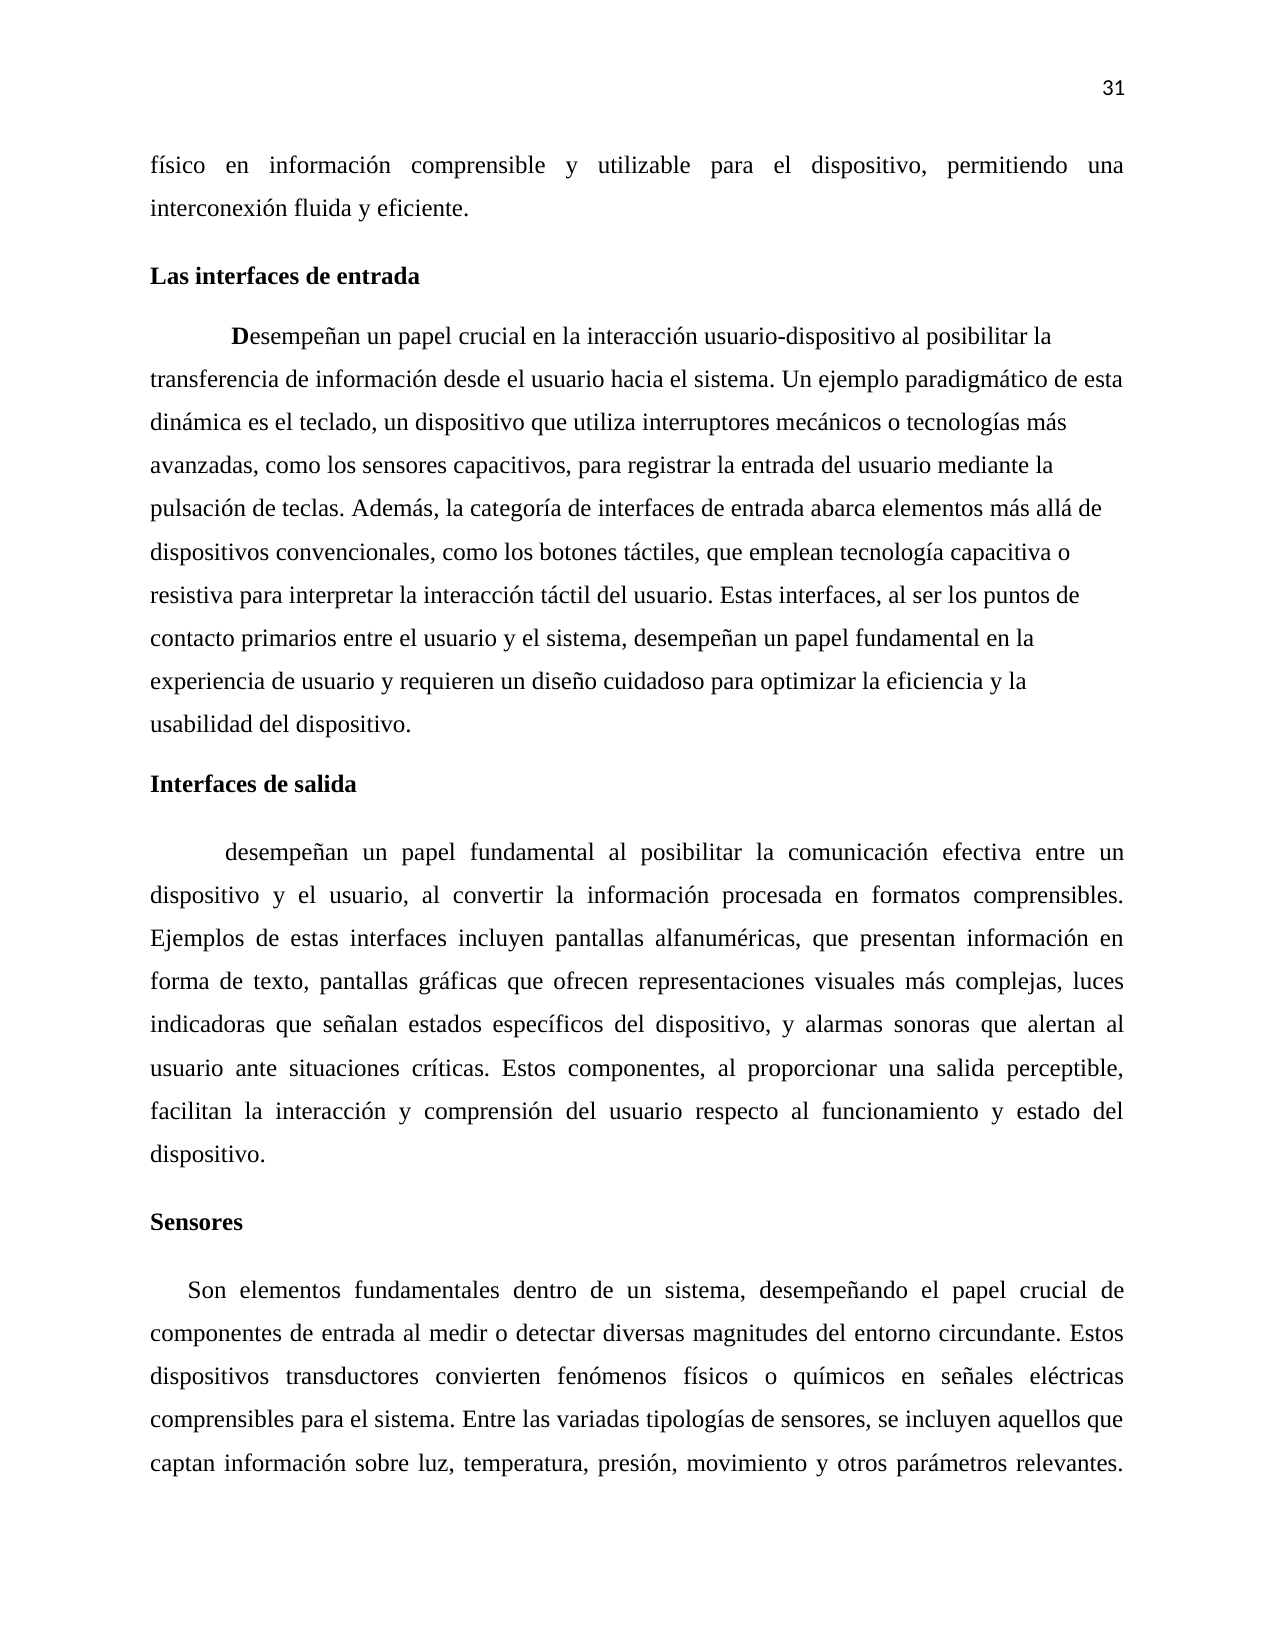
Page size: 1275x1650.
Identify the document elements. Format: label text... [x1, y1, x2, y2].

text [150, 150, 1125, 222]
text Las interfaces de entrada [150, 261, 1125, 290]
text Desempeñan un papel crucial en la interacción usuario-dispositivo al posibilitar la transferencia de información desde el usuario hacia el sistema. Un ejemplo paradigmático de esta dinámica es el teclado, un dispositivo que utiliza interruptores mecánicos o tecnologías más avanzadas, como los sensores capacitivos, para registrar la entrada del usuario mediante la pulsación de teclas. Además, la categoría de interfaces de entrada abarca elementos más allá de dispositivos convencionales, como los botones táctiles, que emplean tecnología capacitiva o resistiva para interpretar la interacción táctil del usuario. Estas interfaces, al ser los puntos de contacto primarios entre el usuario y el sistema, desempeñan un papel fundamental en la experiencia de usuario y requieren un diseño cuidadoso para optimizar la eficiencia y la usabilidad del dispositivo. [150, 321, 1125, 738]
text Interfaces de salida [150, 769, 1125, 798]
text desempeñan un papel fundamental al posibilitar la comunicación efectiva entre un dispositivo y el usuario, al convertir la información procesada en formatos comprensibles. Ejemplos de estas interfaces incluyen pantallas alfanuméricas, que presentan información en forma de texto, pantallas gráficas que ofrecen representaciones visuales más complejas, luces indicadoras que señalan estados específicos del dispositivo, y alarmas sonoras que alertan al usuario ante situaciones críticas. Estos componentes, al proporcionar una salida perceptible, facilitan la interacción y comprensión del usuario respecto al funcionamiento y estado del dispositivo. [150, 837, 1125, 1168]
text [150, 1275, 1125, 1476]
text Sensores [150, 1207, 1125, 1236]
